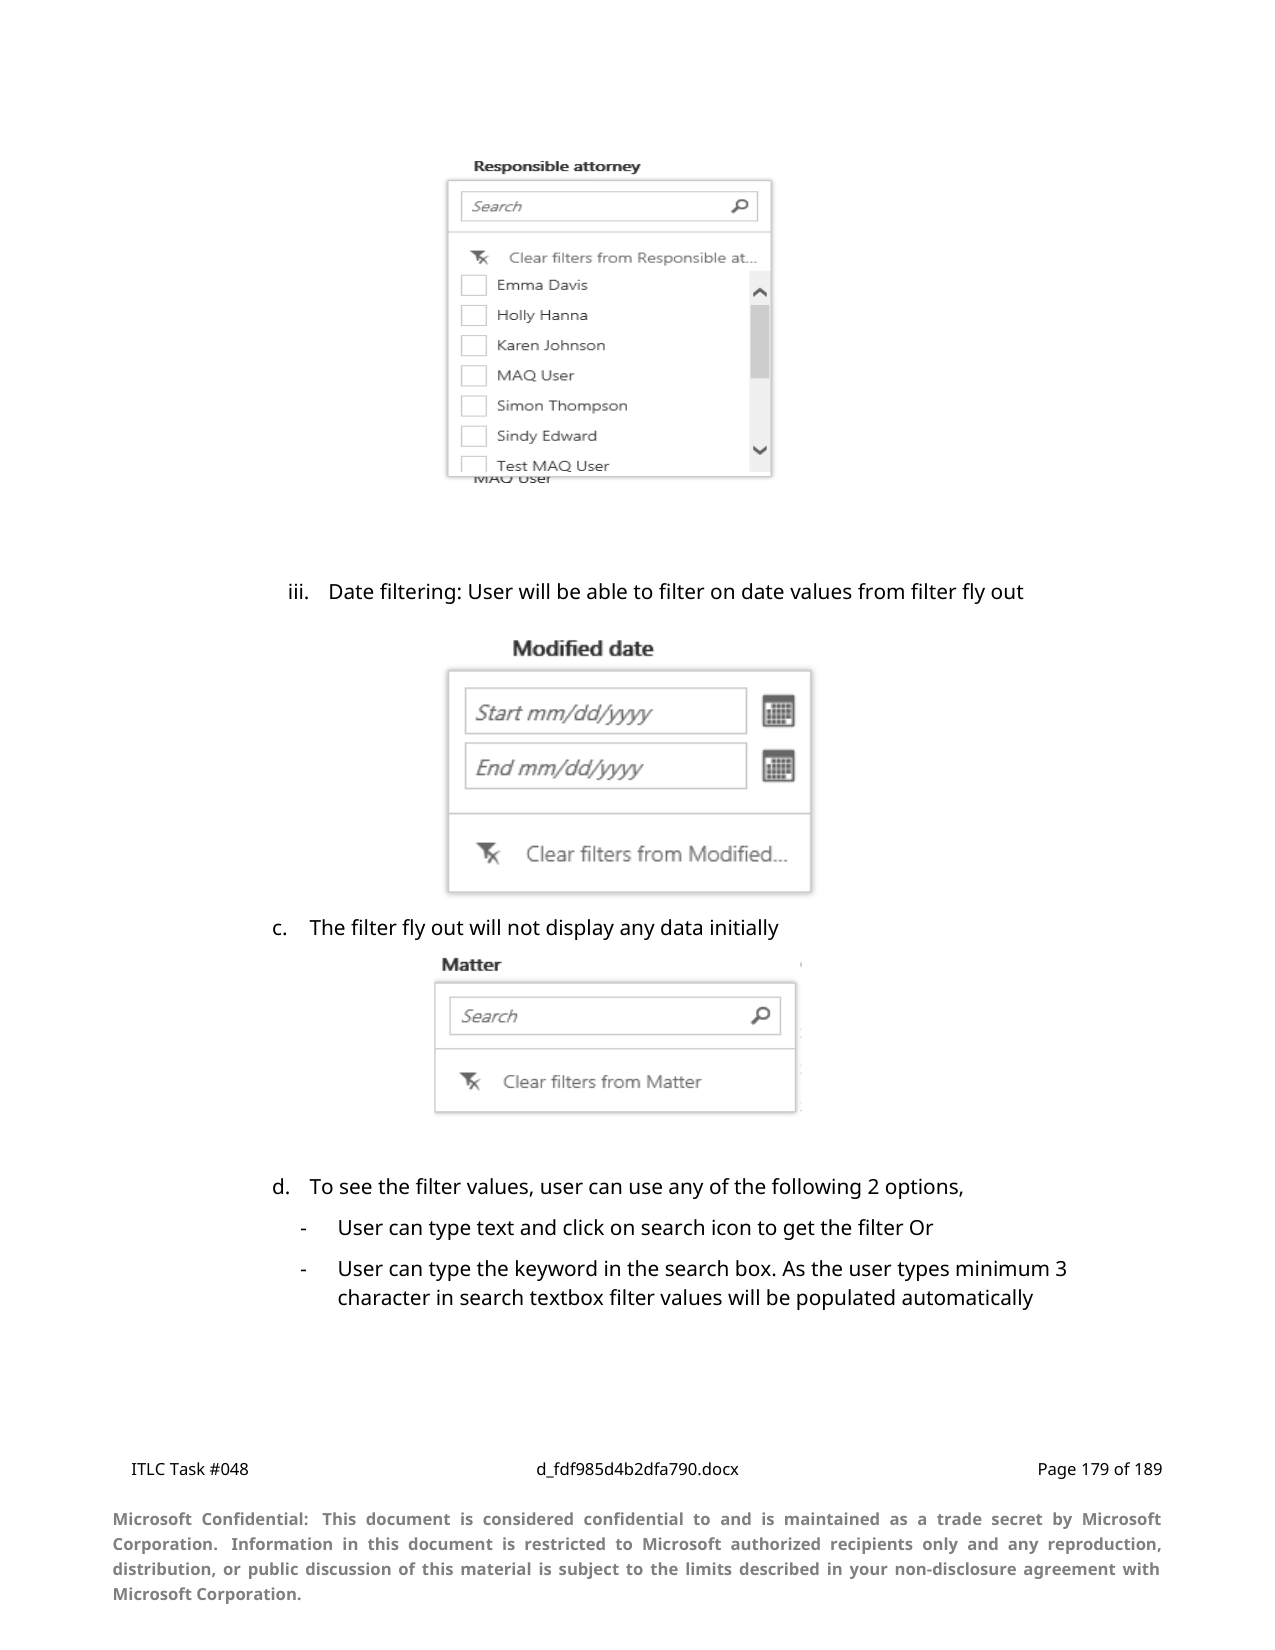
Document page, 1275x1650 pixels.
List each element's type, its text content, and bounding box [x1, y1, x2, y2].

list The filter fly out will not display any data initially [272, 913, 1162, 941]
list User can type text and click on search icon to get the filter Or [300, 1213, 1162, 1242]
picture [440, 150, 783, 483]
picture [433, 953, 802, 1119]
list User can type the keyword in the search box. As the user types minimum 3 character in search textbox filter values will be populated automatically [300, 1254, 1162, 1311]
list Date filtering: User will be able to filter on date values from filter fly out [309, 577, 1162, 605]
picture [440, 617, 826, 901]
list To see the filter values, user can use any of the following 2 options, [272, 1172, 1162, 1201]
